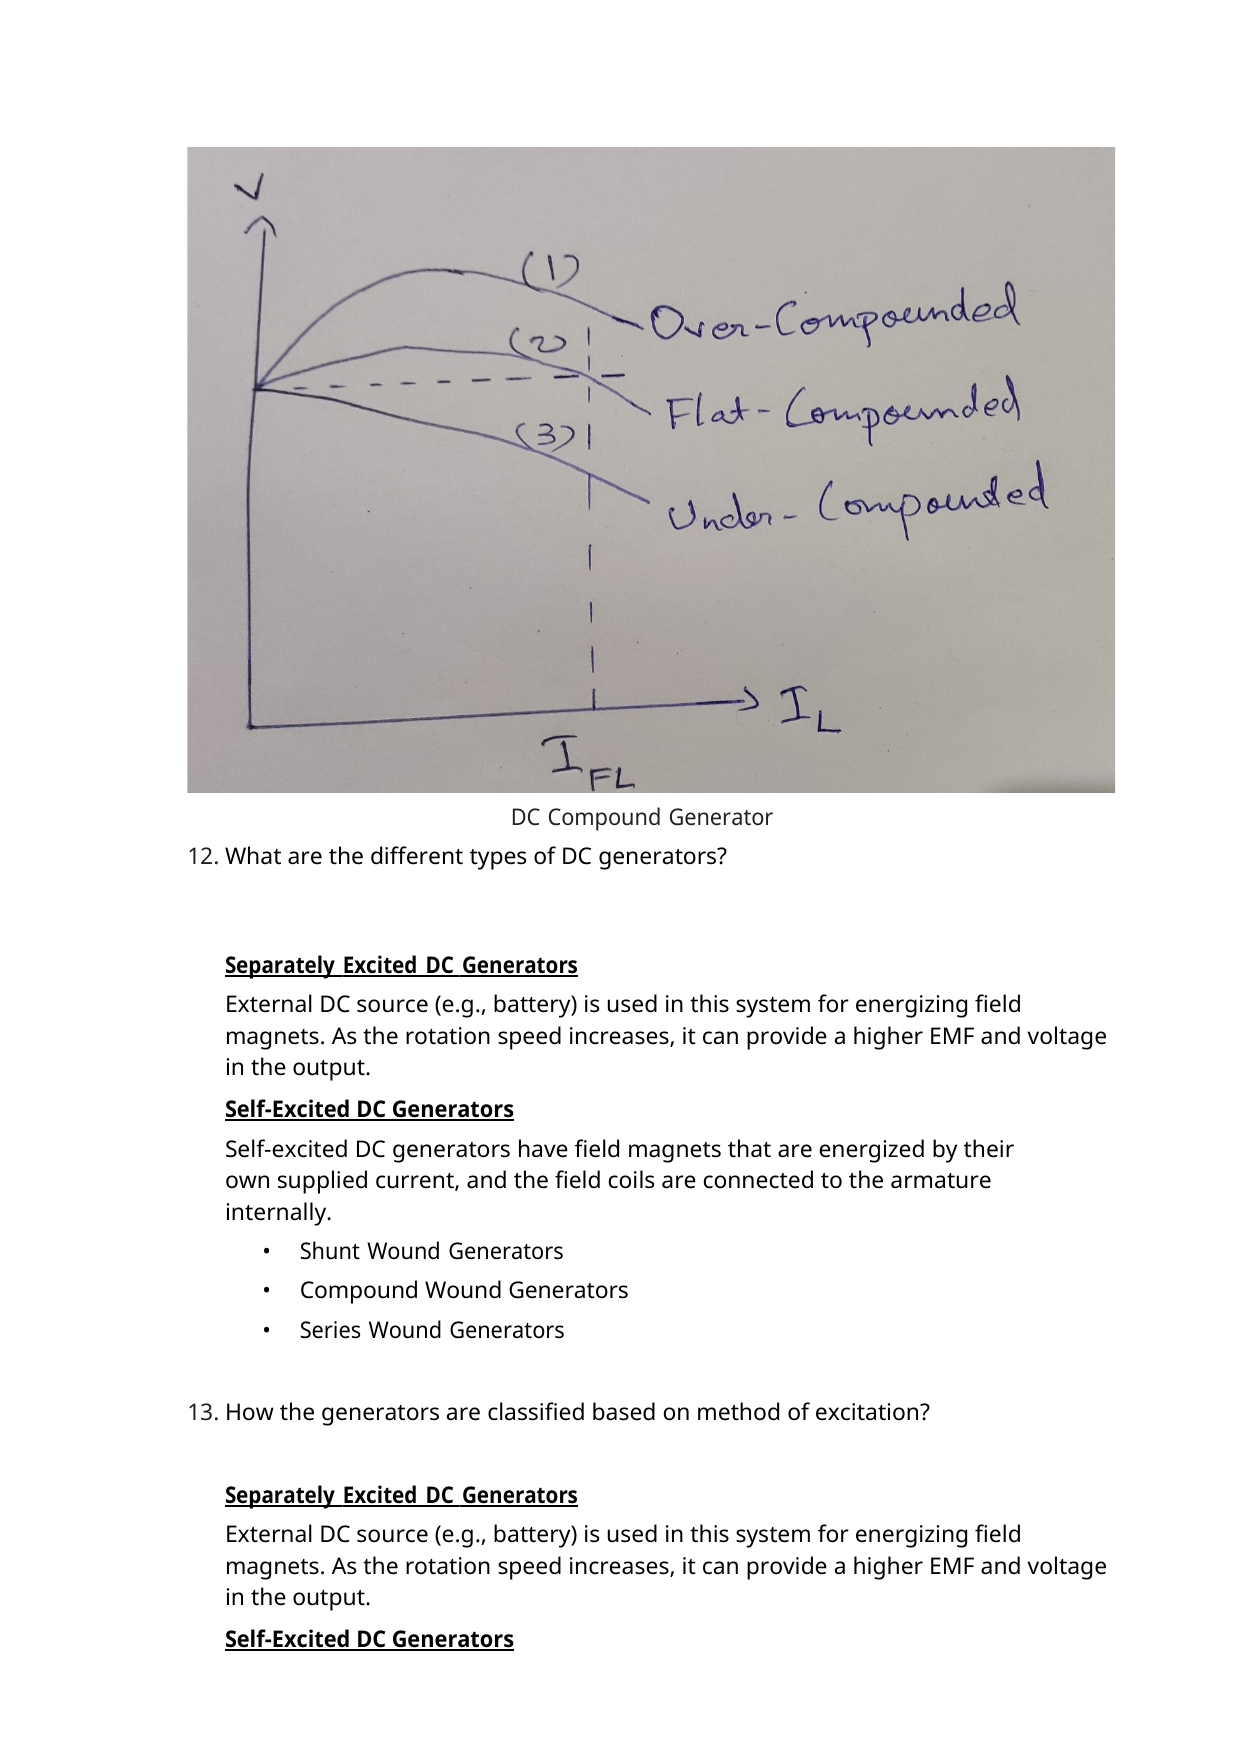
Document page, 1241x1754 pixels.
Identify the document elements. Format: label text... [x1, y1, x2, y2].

list Compound Wound Generators [262, 1274, 1176, 1306]
subtitle Separately Excited DC Generators [225, 1479, 1176, 1510]
list Series Wound Generators [262, 1314, 1176, 1345]
list How the generators are classified based on method of excitation? [187, 1396, 1176, 1427]
text DC Compound Generator [511, 800, 1176, 832]
text Self-excited DC generators have field magnets that are energized by their own supplied current, and the field coils are connected to the armature internally. [225, 1132, 1046, 1227]
subtitle Self-Excited DC Generators [225, 1093, 1176, 1124]
text External DC source (e.g., battery) is used in this system for energizing field magnets. As the rotation speed increases, it can provide a higher EMF and voltage in the output. [225, 988, 1109, 1082]
subtitle Separately Excited DC Generators [225, 949, 1176, 980]
text External DC source (e.g., battery) is used in this system for energizing field magnets. As the rotation speed increases, it can provide a higher EMF and voltage in the output. [225, 1518, 1109, 1612]
list Shunt Wound Generators [262, 1235, 1176, 1266]
picture [187, 147, 1116, 793]
subtitle Self-Excited DC Generators [225, 1623, 1176, 1654]
list What are the different types of DC generators? [187, 840, 1176, 871]
